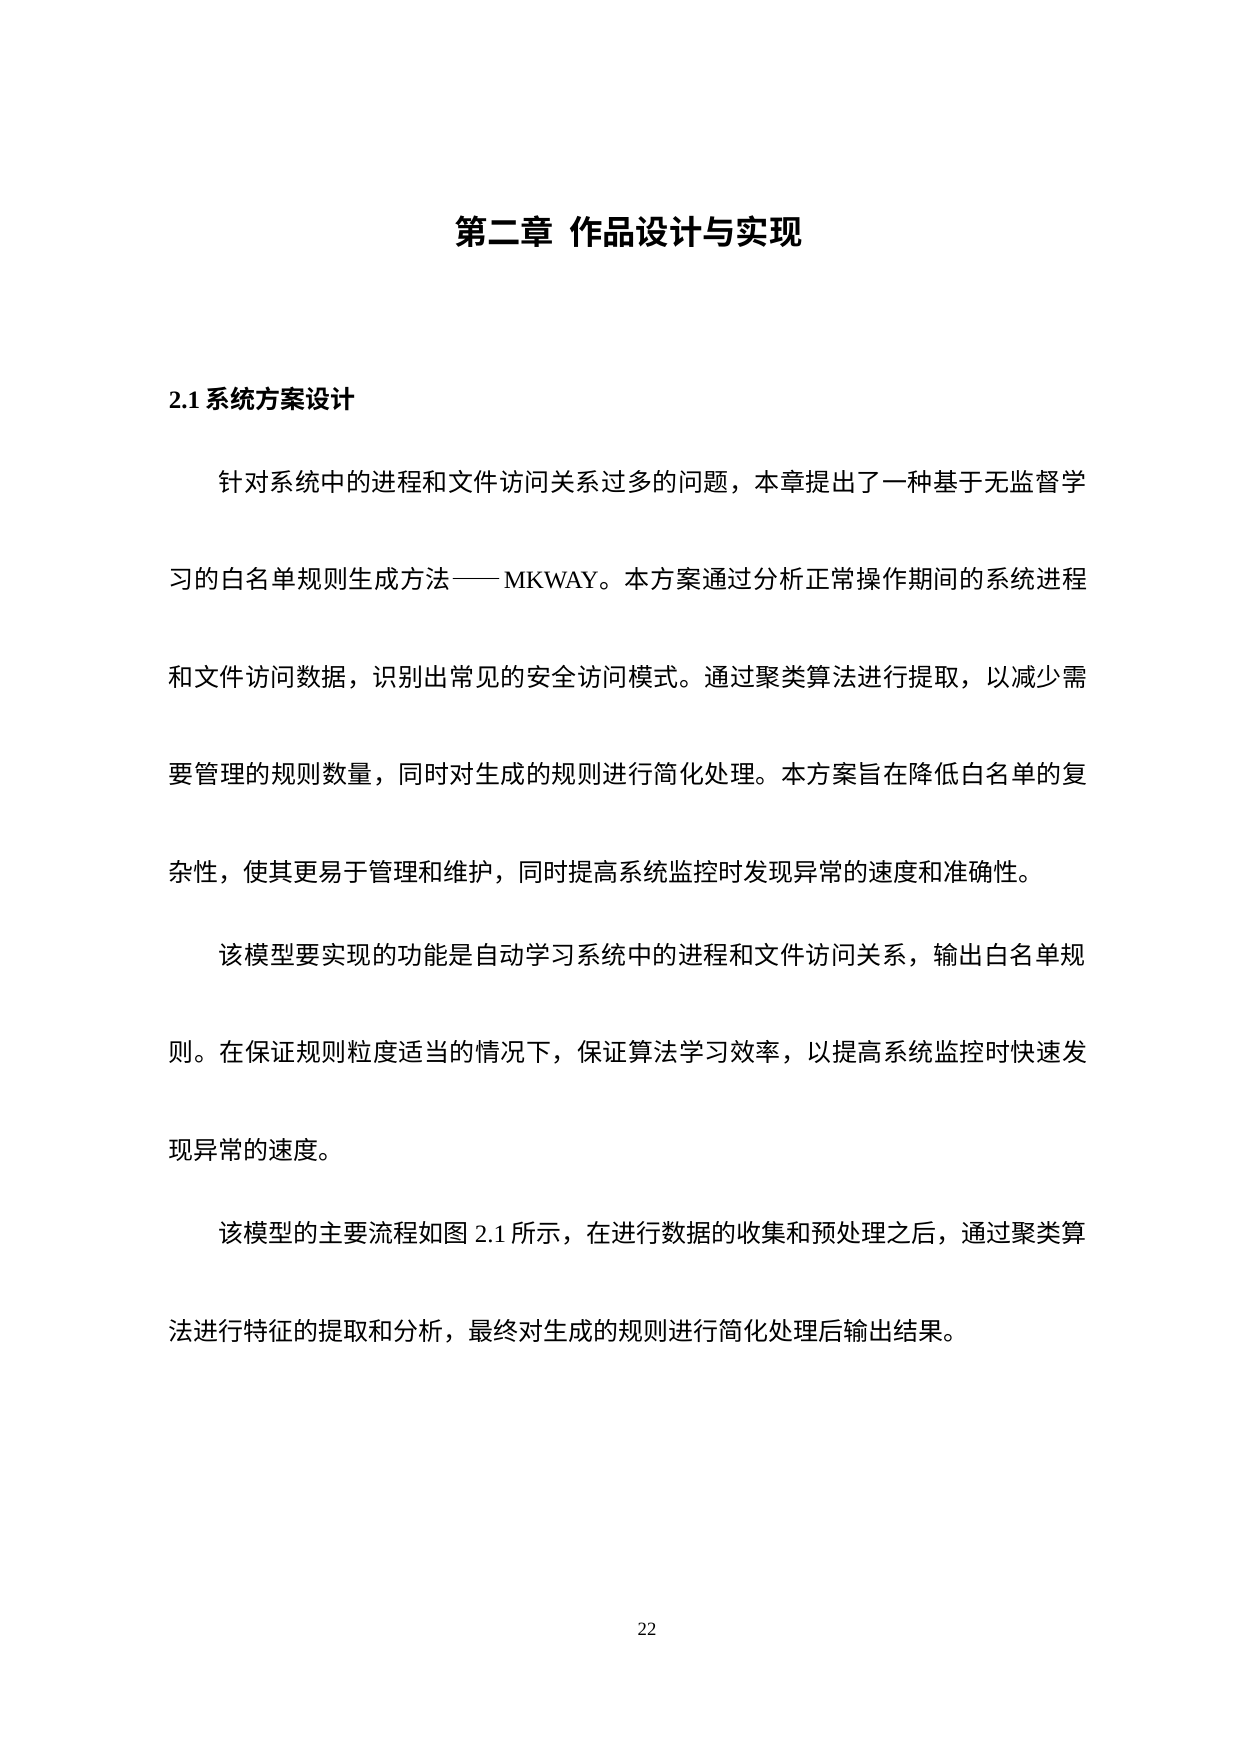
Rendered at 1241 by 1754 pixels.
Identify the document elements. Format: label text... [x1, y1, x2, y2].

text 该模型要实现的功能是自动学习系统中的进程和文件访问关系，输出白名单规则。在保证规则粒度适当的情况下，保证算法学习效率，以提高系统监控时快速发现异常的速度。 [169, 921, 1087, 1181]
text 该模型的主要流程如图2.1所示，在进行数据的收集和预处理之后，通过聚类算法进行特征的提取和分析，最终对生成的规则进行简化处理后输出结果。 [169, 1199, 1087, 1362]
text 针对系统中的进程和文件访问关系过多的问题，本章提出了一种基于无监督学习的白名单规则生成方法——MKWAY。本方案通过分析正常操作期间的系统进程和文件访问数据，识别出常见的安全访问模式。通过聚类算法进行提取，以减少需要管理的规则数量，同时对生成的规则进行简化处理。本方案旨在降低白名单的复杂性，使其更易于管理和维护，同时提高系统监控时发现异常的速度和准确性。 [169, 448, 1087, 903]
subtitle 第二章 作品设计与实现 [169, 197, 1087, 262]
subtitle 2.1系统方案设计 [169, 365, 1087, 430]
